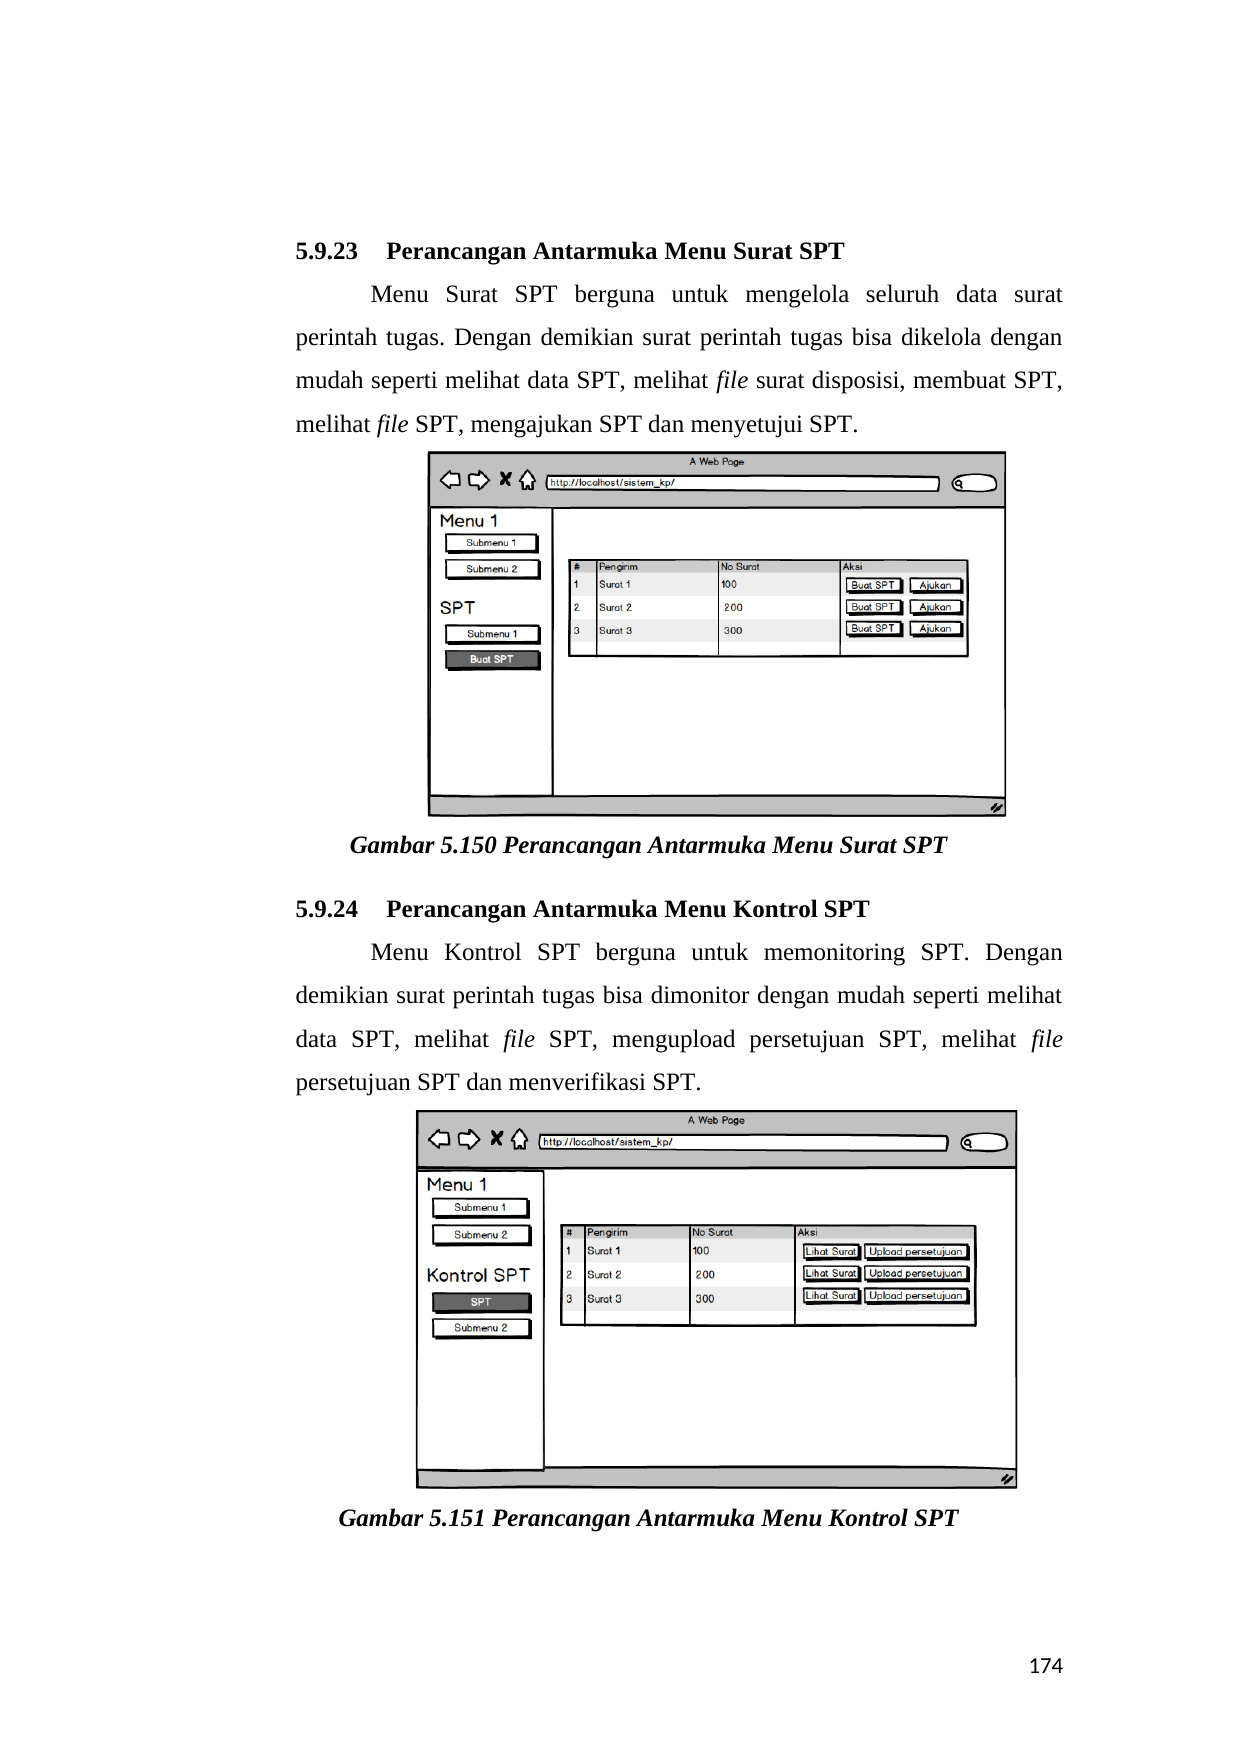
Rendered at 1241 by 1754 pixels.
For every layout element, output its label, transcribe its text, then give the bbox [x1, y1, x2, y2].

picture [415, 1110, 1018, 1489]
text Gambar 5.151 Perancangan Antarmuka Menu Kontrol SPT [236, 1503, 1063, 1532]
picture [427, 451, 1007, 817]
text Menu Surat SPT berguna untuk mengelola seluruh data surat perintah tugas. Dengan demikian surat perintah tugas bisa dikelola dengan mudah seperti melihat data SPT, melihat file surat disposisi, membuat SPT, melihat file SPT, mengajukan SPT dan menyetujui SPT. [295, 279, 1063, 437]
text Menu Kontrol SPT berguna untuk memonitoring SPT. Dengan demikian surat perintah tugas bisa dimonitor dengan mudah seperti melihat data SPT, melihat file SPT, mengupload persetujuan SPT, melihat file persetujuan SPT dan menverifikasi SPT. [295, 937, 1063, 1096]
subtitle Perancangan Antarmuka Menu Kontrol SPT [295, 894, 1063, 923]
subtitle Perancangan Antarmuka Menu Surat SPT [295, 236, 1063, 265]
text Gambar 5.150 Perancangan Antarmuka Menu Surat SPT [236, 830, 1063, 859]
